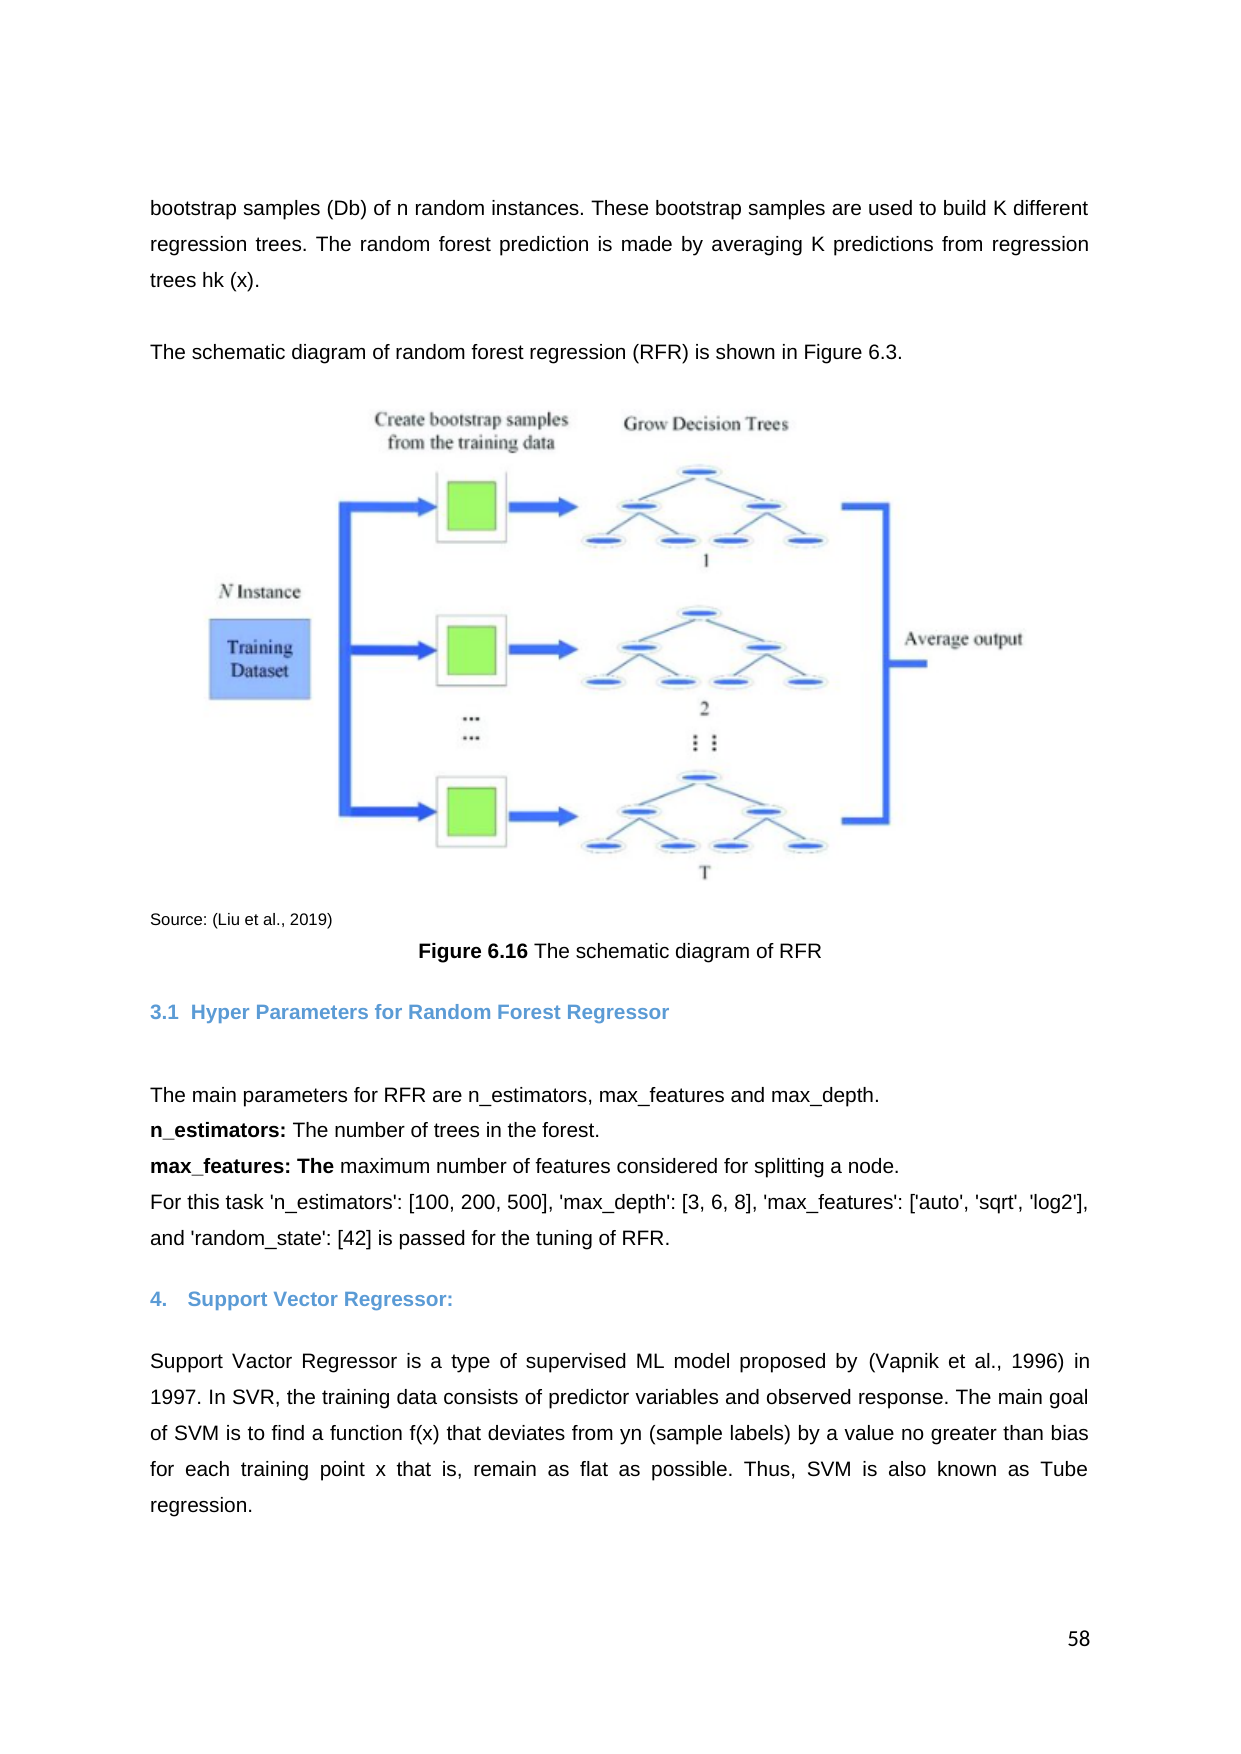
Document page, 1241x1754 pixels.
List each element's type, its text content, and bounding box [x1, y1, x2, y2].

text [150, 196, 1090, 292]
picture [201, 375, 1039, 896]
text The schematic diagram of random forest regression (RFR) is shown in Figure 6.3. [150, 339, 1090, 363]
text For this task 'n_estimators': [100, 200, 500], 'max_depth': [3, 6, 8], 'max_features': ['auto', 'sqrt', 'log2'], and 'random_state': [42] is passed for the tuning of RFR. [150, 1190, 1090, 1250]
subtitle Hyper Parameters for Random Forest Regressor [150, 999, 1090, 1023]
subtitle Support Vector Regressor: [150, 1287, 1090, 1311]
text n_estimators: The number of trees in the forest. [150, 1118, 1090, 1142]
text max_features: The maximum number of features considered for splitting a node. [150, 1154, 1090, 1178]
text The main parameters for RFR are n_estimators, max_features and max_depth. [150, 1082, 1090, 1106]
text Source: (Liu et al., 2019) [150, 910, 1090, 929]
text Figure 6.16 The schematic diagram of RFR [150, 939, 1090, 963]
text Support Vactor Regressor is a type of supervised ML model proposed by (Vapnik et al., 1996) in 1997. In SVR, the training data consists of predictor variables and observed response. The main goal of SVM is to find a function f(x) that deviates from yn (sample labels) by a value no greater than bias for each training point x that is, remain as flat as possible. Thus, SVM is also known as Tube regression. [150, 1349, 1090, 1517]
